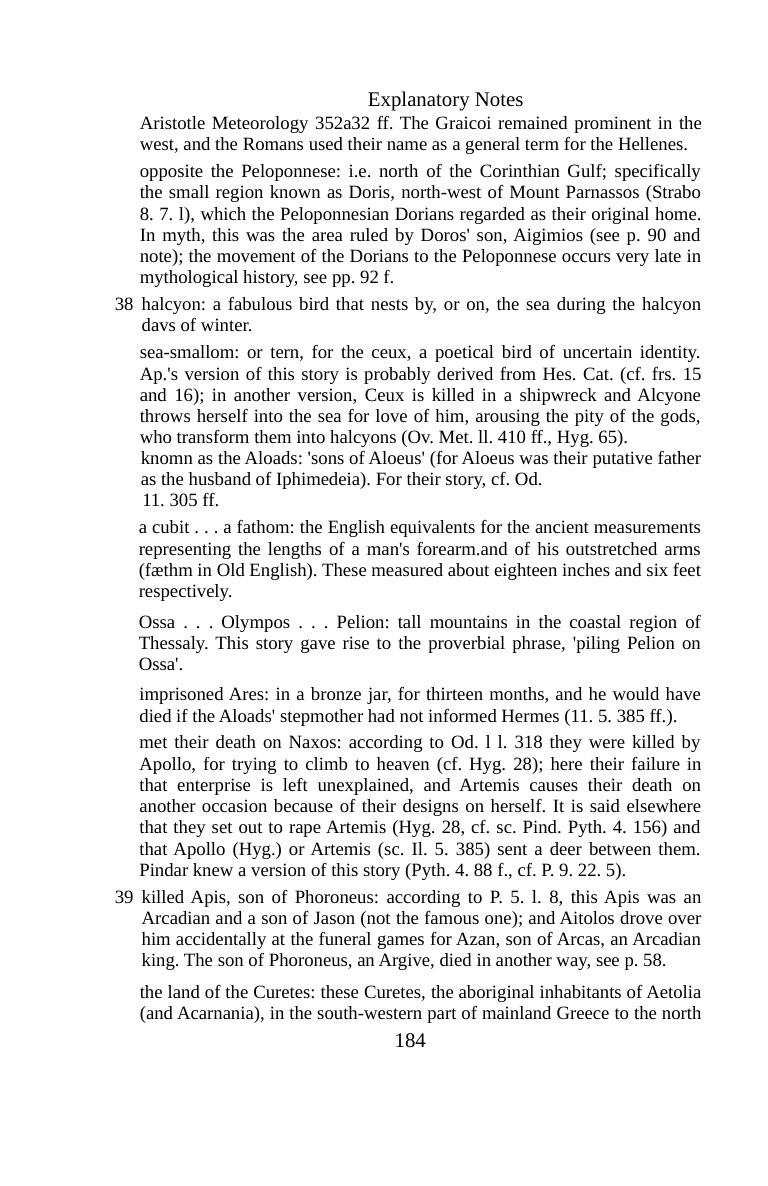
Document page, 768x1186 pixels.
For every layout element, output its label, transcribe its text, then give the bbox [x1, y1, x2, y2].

text Ossa . . . Olympos . . . Pelion: tall mountains in the coastal region of Thessaly. This story gave rise to the proverbial phrase, 'piling Pelion on Ossa'. [138, 612, 702, 675]
list halcyon: a fabulous bird that nests by, or on, the sea during the halcyon davs of winter. [114, 294, 702, 336]
text a cubit . . . a fathom: the English equivalents for the ancient measurements representing the lengths of a man's forearm.and of his outstretched arms (fæthm in Old English). These measured about eighteen inches and six feet respectively. [138, 517, 702, 602]
text imprisoned Ares: in a bronze jar, for thirteen months, and he would have died if the Aloads' stepmother had not informed Hermes (11. 5. 385 ff.). [139, 684, 702, 726]
text met their death on Naxos: according to Od. l l. 318 they were killed by Apollo, for trying to climb to heaven (cf. Hyg. 28); here their failure in that enterprise is left unexplained, and Artemis causes their death on another occasion because of their designs on herself. It is said elsewhere that they set out to rape Artemis (Hyg. 28, cf. sc. Pind. Pyth. 4. 156) and that Apollo (Hyg.) or Artemis (sc. Il. 5. 385) sent a deer between them. Pindar knew a version of this story (Pyth. 4. 88 f., cf. P. 9. 22. 5). [139, 732, 702, 880]
text 11. 305 ff. [142, 490, 702, 511]
text opposite the Peloponnese: i.e. north of the Corinthian Gulf; specifically the small region known as Doris, north-west of Mount Parnassos (Strabo 8. 7. l), which the Peloponnesian Dorians regarded as their original home. In myth, this was the area ruled by Doros' son, Aigimios (see p. 90 and note); the movement of the Dorians to the Peloponnese occurs very late in mythological history, see pp. 92 f. [139, 161, 702, 288]
text knomn as the Aloads: 'sons of Aloeus' (for Aloeus was their putative father as the husband of Iphimedeia). For their story, cf. Od. [141, 448, 702, 490]
text sea-smallom: or tern, for the ceux, a poetical bird of uncertain identity. Ap.'s version of this story is probably derived from Hes. Cat. (cf. frs. 15 and 16); in another version, Ceux is killed in a shipwreck and Alcyone throws herself into the sea for love of him, arousing the pity of the gods, who transform them into halcyons (Ov. Met. ll. 410 ff., Hyg. 65). [139, 342, 702, 448]
list killed Apis, son of Phoroneus: according to P. 5. l. 8, this Apis was an Arcadian and a son of Jason (not the famous one); and Aitolos drove over him accidentally at the funeral games for Azan, son of Arcas, an Arcadian king. The son of Phoroneus, an Argive, died in another way, see p. 58. [114, 886, 702, 971]
